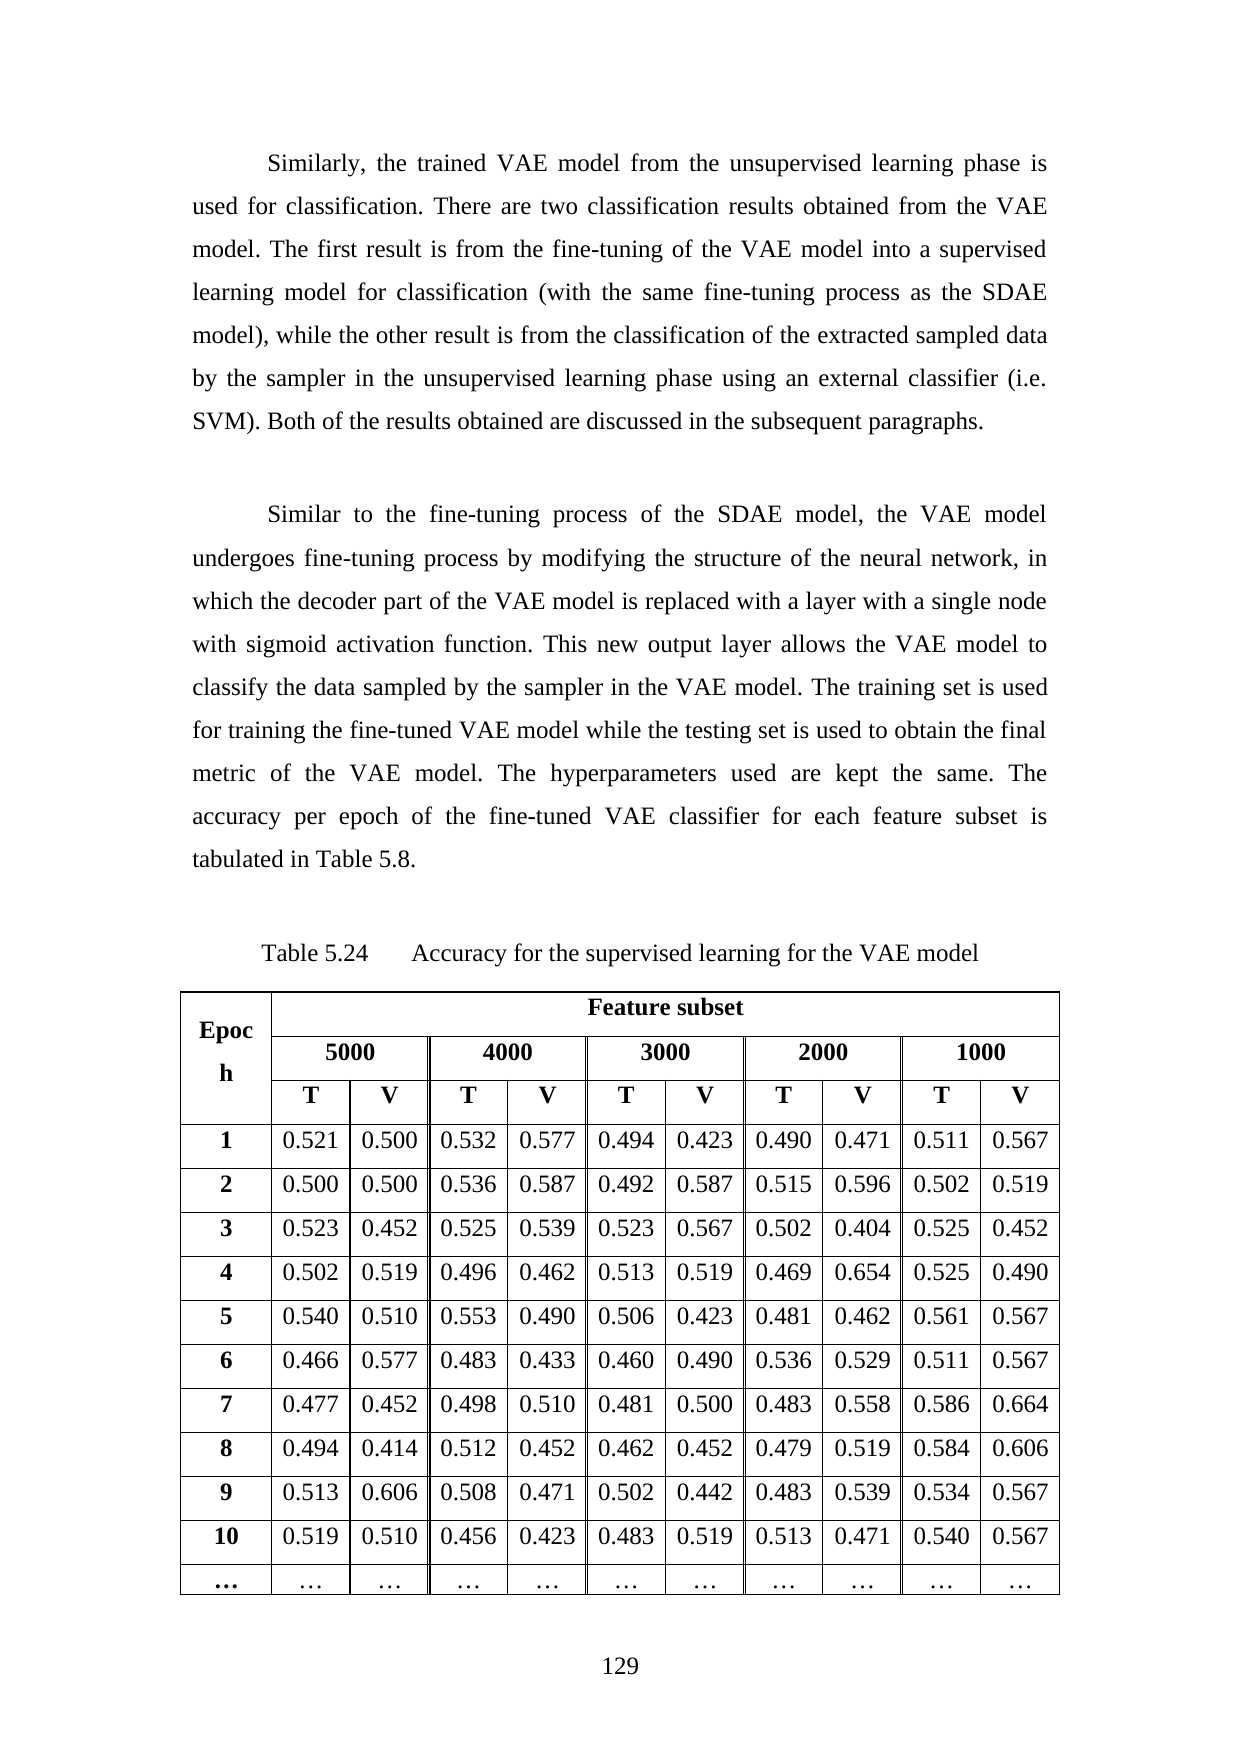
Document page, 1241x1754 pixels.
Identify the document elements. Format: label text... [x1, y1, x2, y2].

table_cell … [981, 1565, 1059, 1594]
table_cell 0.490 [981, 1257, 1059, 1300]
table_cell 0.539 [508, 1213, 585, 1256]
table_cell 0.452 [351, 1213, 427, 1256]
table_cell 0.500 [351, 1169, 427, 1212]
table_cell 3000 [588, 1037, 743, 1079]
table_cell 0.471 [823, 1521, 900, 1564]
table_cell 0.404 [823, 1213, 900, 1256]
table_cell 0.540 [272, 1301, 349, 1344]
table_cell 0.490 [666, 1345, 743, 1388]
table_cell 0.513 [272, 1477, 349, 1520]
table_cell 0.664 [981, 1389, 1059, 1432]
table_cell 0.466 [272, 1345, 349, 1388]
table_header Feature subset [272, 993, 1059, 1036]
table_cell 0.492 [588, 1169, 665, 1212]
table_cell 0.561 [903, 1301, 980, 1344]
table_cell 0.567 [981, 1477, 1059, 1520]
table_cell 0.513 [746, 1521, 822, 1564]
table_cell 0.494 [588, 1125, 665, 1168]
table_cell 0.471 [508, 1477, 585, 1520]
table_cell T [588, 1081, 665, 1124]
table_cell 0.483 [431, 1345, 507, 1388]
table_cell 0.483 [746, 1389, 822, 1432]
table_cell V [981, 1081, 1059, 1124]
table_cell 0.515 [746, 1169, 822, 1212]
table_cell V [508, 1081, 585, 1124]
table_cell 0.452 [666, 1433, 743, 1476]
table_cell 0.510 [351, 1301, 427, 1344]
table_cell V [666, 1081, 743, 1124]
table_cell 0.519 [981, 1169, 1059, 1212]
table_cell 0.534 [903, 1477, 980, 1520]
table_cell T [272, 1081, 349, 1124]
table_cell 0.587 [508, 1169, 585, 1212]
table_cell 0.500 [666, 1389, 743, 1432]
table_cell 4000 [431, 1037, 585, 1079]
text Similarly, the trained VAE model from the unsupervised learning phase is used for classification. There are two classification results obtained from the VAE model. The first result is from the fine-tuning of the VAE model into a supervised learning model for classification (with the same fine-tuning process as the SDAE model), while the other result is from the classification of the extracted sampled data by the sampler in the unsupervised learning phase using an external classifier (i.e. SVM). Both of the results obtained are discussed in the subsequent paragraphs. [192, 148, 1048, 435]
table_cell 0.423 [666, 1125, 743, 1168]
table_cell 0.577 [508, 1125, 585, 1168]
table_cell 0.536 [746, 1345, 822, 1388]
table_cell 0.462 [508, 1257, 585, 1300]
table_cell … [272, 1565, 349, 1594]
table_cell 0.654 [823, 1257, 900, 1300]
table_cell 0.519 [272, 1521, 349, 1564]
table_cell 0.508 [431, 1477, 507, 1520]
table_cell … [588, 1565, 665, 1594]
table_cell 0.498 [431, 1389, 507, 1432]
table_cell 0.423 [666, 1301, 743, 1344]
table_cell 0.511 [903, 1125, 980, 1168]
table_cell 0.502 [903, 1169, 980, 1212]
table_cell 0.433 [508, 1345, 585, 1388]
table_header Epoch [181, 993, 271, 1124]
table_cell 0.502 [746, 1213, 822, 1256]
table_cell 0.513 [588, 1257, 665, 1300]
table_cell 0.567 [666, 1213, 743, 1256]
table_cell 4 [181, 1257, 271, 1300]
table_cell 0.529 [823, 1345, 900, 1388]
table_cell 0.462 [823, 1301, 900, 1344]
table_cell 0.525 [903, 1213, 980, 1256]
table_cell 0.519 [351, 1257, 427, 1300]
table_cell 7 [181, 1389, 271, 1432]
table_cell … [746, 1565, 822, 1594]
table_cell 0.479 [746, 1433, 822, 1476]
table_cell 0.553 [431, 1301, 507, 1344]
table_cell 0.587 [666, 1169, 743, 1212]
table_cell 0.521 [272, 1125, 349, 1168]
table_cell 0.596 [823, 1169, 900, 1212]
table_cell T [903, 1081, 980, 1124]
table_cell … [823, 1565, 900, 1594]
table_cell 0.483 [588, 1521, 665, 1564]
table_cell 0.481 [588, 1389, 665, 1432]
table_cell 0.567 [981, 1301, 1059, 1344]
table_cell 0.567 [981, 1521, 1059, 1564]
table_cell 0.510 [351, 1521, 427, 1564]
table_cell 0.460 [588, 1345, 665, 1388]
table_cell 0.414 [351, 1433, 427, 1476]
table_cell 0.490 [508, 1301, 585, 1344]
table_cell 0.525 [903, 1257, 980, 1300]
table_cell 5000 [272, 1037, 427, 1079]
table_cell 0.532 [431, 1125, 507, 1168]
table_cell 0.469 [746, 1257, 822, 1300]
table_cell 0.442 [666, 1477, 743, 1520]
table_cell V [351, 1081, 427, 1124]
table_cell T [431, 1081, 507, 1124]
table_cell 0.567 [981, 1345, 1059, 1388]
table_cell 0.483 [746, 1477, 822, 1520]
table_cell 0.490 [746, 1125, 822, 1168]
text Similar to the fine-tuning process of the SDAE model, the VAE model undergoes fine-tuning process by modifying the structure of the neural network, in which the decoder part of the VAE model is replaced with a layer with a single node with sigmoid activation function. This new output layer allows the VAE model to classify the data sampled by the sampler in the VAE model. The training set is used for training the fine-tuned VAE model while the testing set is used to obtain the final metric of the VAE model. The hyperparameters used are kept the same. The accuracy per epoch of the fine-tuned VAE classifier for each feature subset is tabulated in Table 5.8. [192, 499, 1048, 873]
table_cell V [823, 1081, 900, 1124]
table_cell 2000 [746, 1037, 900, 1079]
table_cell 0.519 [823, 1433, 900, 1476]
table_cell 0.539 [823, 1477, 900, 1520]
table_cell … [431, 1565, 507, 1594]
table_cell 5 [181, 1301, 271, 1344]
table_cell 6 [181, 1345, 271, 1388]
table_cell … [666, 1565, 743, 1594]
table_cell 0.558 [823, 1389, 900, 1432]
table_cell 0.456 [431, 1521, 507, 1564]
table_cell 10 [181, 1521, 271, 1564]
table_cell … [508, 1565, 585, 1594]
table_cell 0.477 [272, 1389, 349, 1432]
table_cell 0.452 [981, 1213, 1059, 1256]
table_cell 0.506 [588, 1301, 665, 1344]
table_cell 0.512 [431, 1433, 507, 1476]
table_cell 0.523 [272, 1213, 349, 1256]
table_cell 0.577 [351, 1345, 427, 1388]
table_cell 0.519 [666, 1521, 743, 1564]
table_cell 0.584 [903, 1433, 980, 1476]
table_cell 0.536 [431, 1169, 507, 1212]
table_cell 0.540 [903, 1521, 980, 1564]
table_cell 0.423 [508, 1521, 585, 1564]
table_cell 0.606 [981, 1433, 1059, 1476]
table_cell 0.525 [431, 1213, 507, 1256]
table_cell T [746, 1081, 822, 1124]
table_cell 0.502 [272, 1257, 349, 1300]
table_cell 0.606 [351, 1477, 427, 1520]
table_cell 0.523 [588, 1213, 665, 1256]
table_cell 0.500 [272, 1169, 349, 1212]
table_cell 0.481 [746, 1301, 822, 1344]
table_cell 0.452 [508, 1433, 585, 1476]
table_cell 0.471 [823, 1125, 900, 1168]
table_cell 2 [181, 1169, 271, 1212]
table_cell 0.586 [903, 1389, 980, 1432]
table_cell 1 [181, 1125, 271, 1168]
table_cell 0.494 [272, 1433, 349, 1476]
table_cell … [903, 1565, 980, 1594]
table_cell 0.519 [666, 1257, 743, 1300]
table_cell 8 [181, 1433, 271, 1476]
table_cell 1000 [903, 1037, 1059, 1079]
table_cell … [181, 1565, 271, 1594]
table_cell 0.462 [588, 1433, 665, 1476]
table_cell 0.500 [351, 1125, 427, 1168]
table_cell 0.496 [431, 1257, 507, 1300]
table_cell 0.502 [588, 1477, 665, 1520]
table_cell 0.510 [508, 1389, 585, 1432]
table_cell 0.567 [981, 1125, 1059, 1168]
table_cell 0.452 [351, 1389, 427, 1432]
table_cell 0.511 [903, 1345, 980, 1388]
table_cell 3 [181, 1213, 271, 1256]
table_cell … [351, 1565, 427, 1594]
table_cell 9 [181, 1477, 271, 1520]
